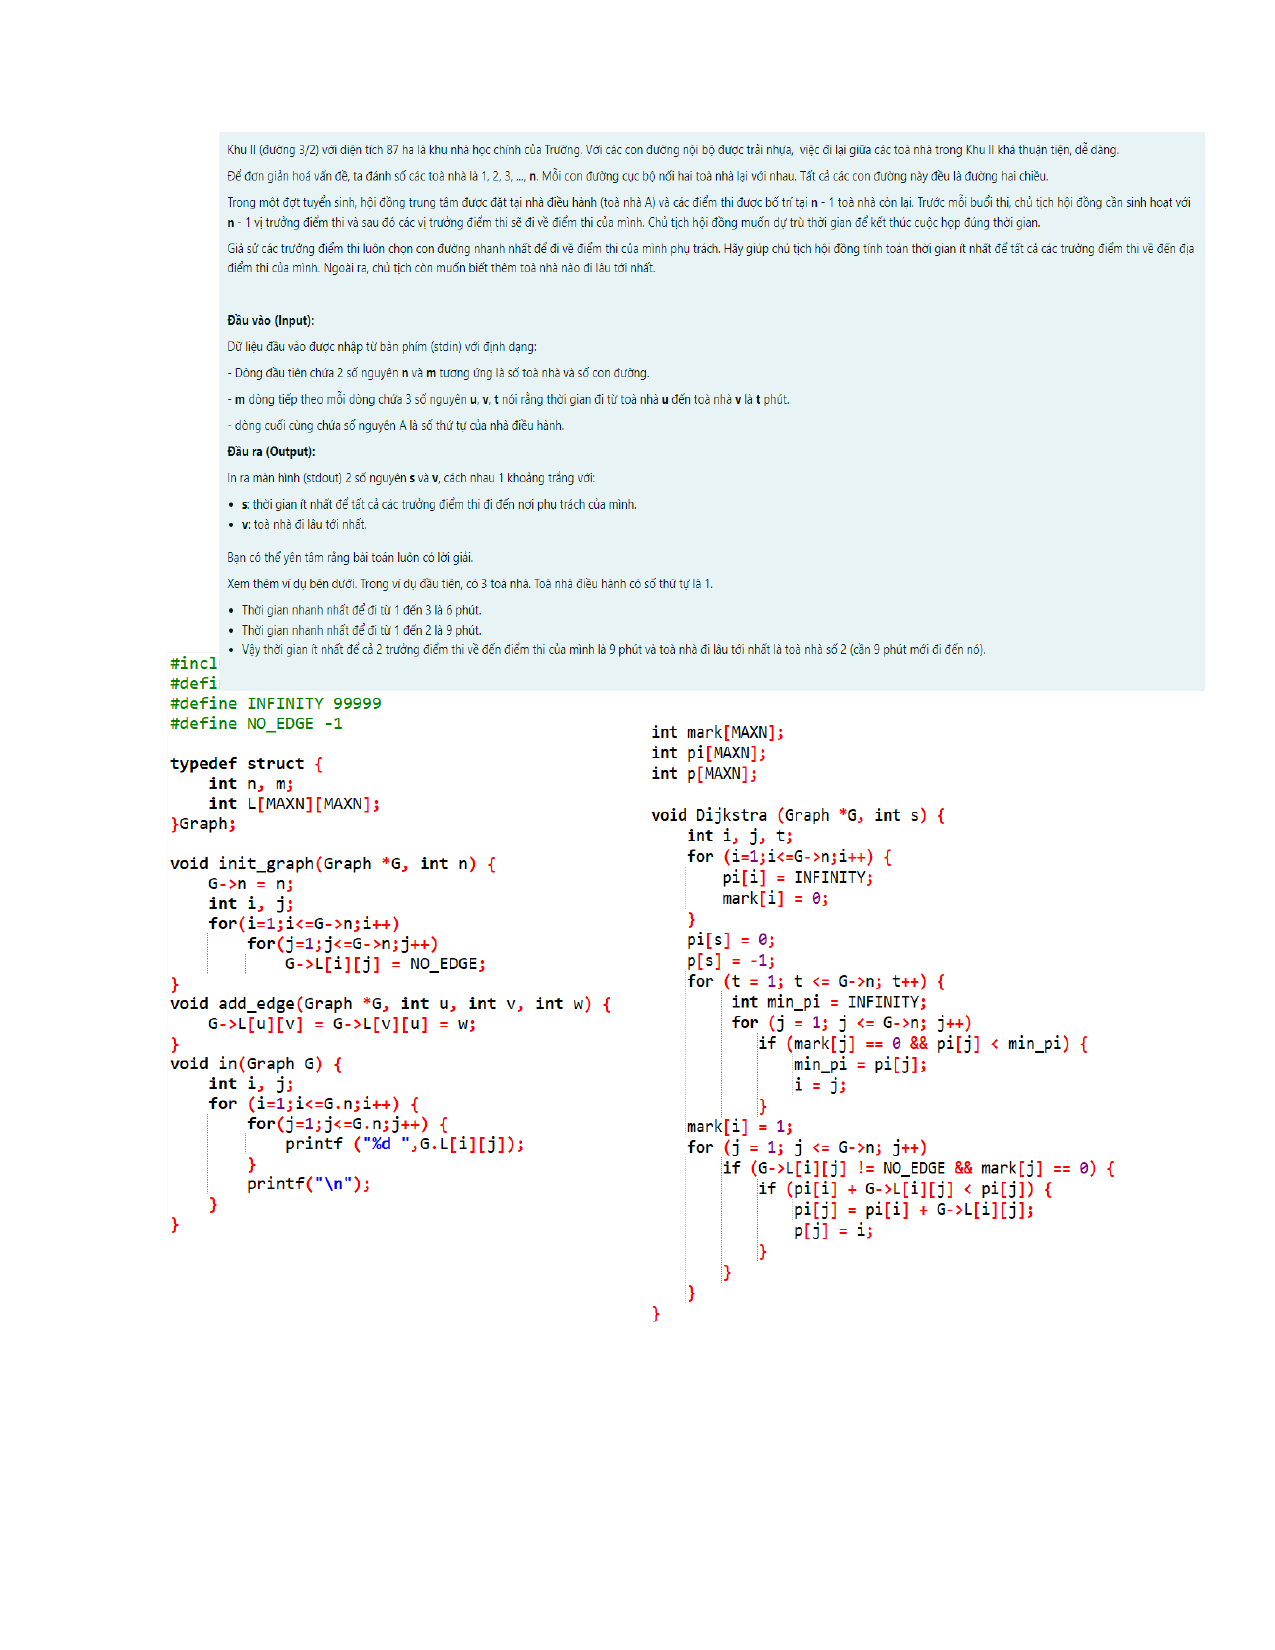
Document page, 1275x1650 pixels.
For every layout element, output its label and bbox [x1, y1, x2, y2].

picture [651, 720, 1136, 1322]
picture [167, 132, 1205, 1234]
